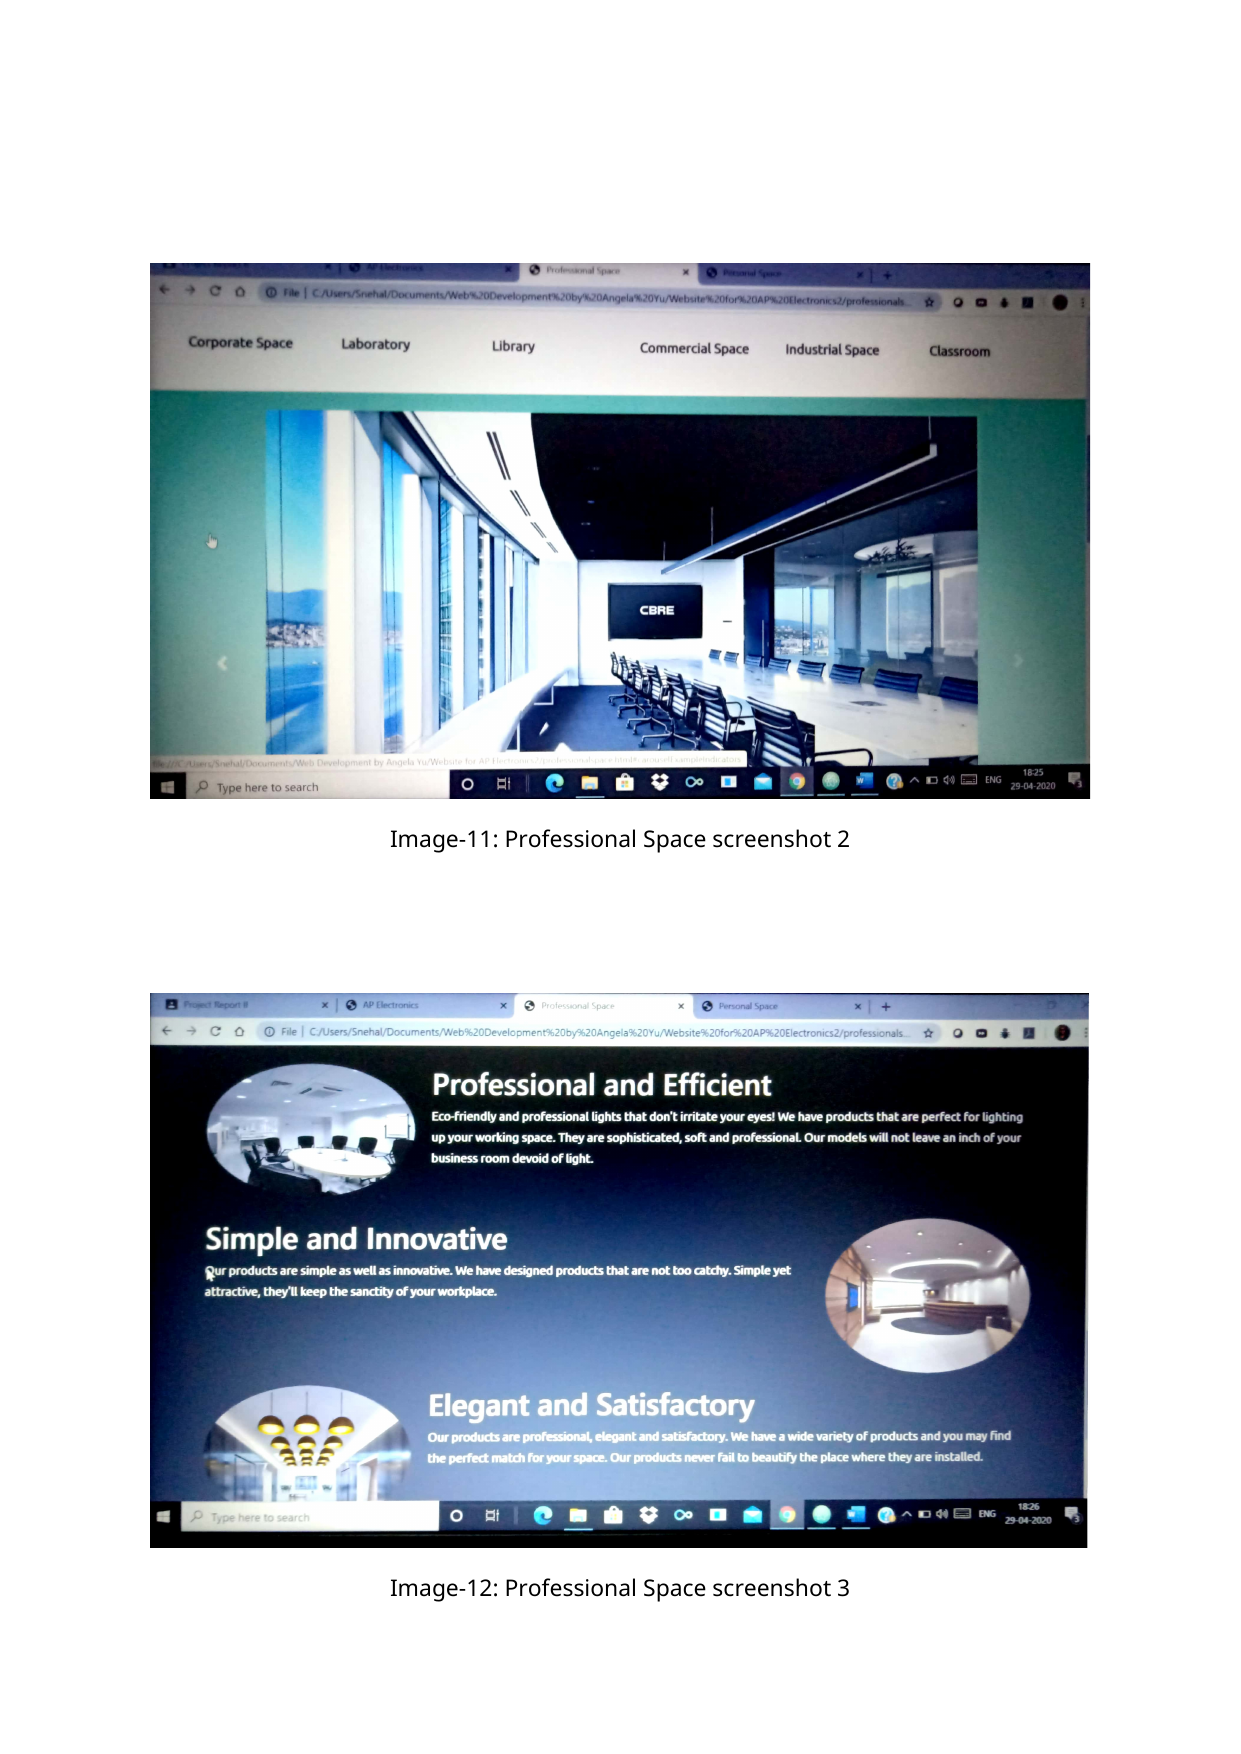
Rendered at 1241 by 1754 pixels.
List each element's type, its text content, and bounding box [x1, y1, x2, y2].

text Image-12: Professional Space screenshot 3 [150, 1572, 1090, 1603]
picture [150, 263, 1091, 799]
picture [150, 993, 1091, 1548]
text Image-11: Professional Space screenshot 2 [150, 823, 1090, 854]
